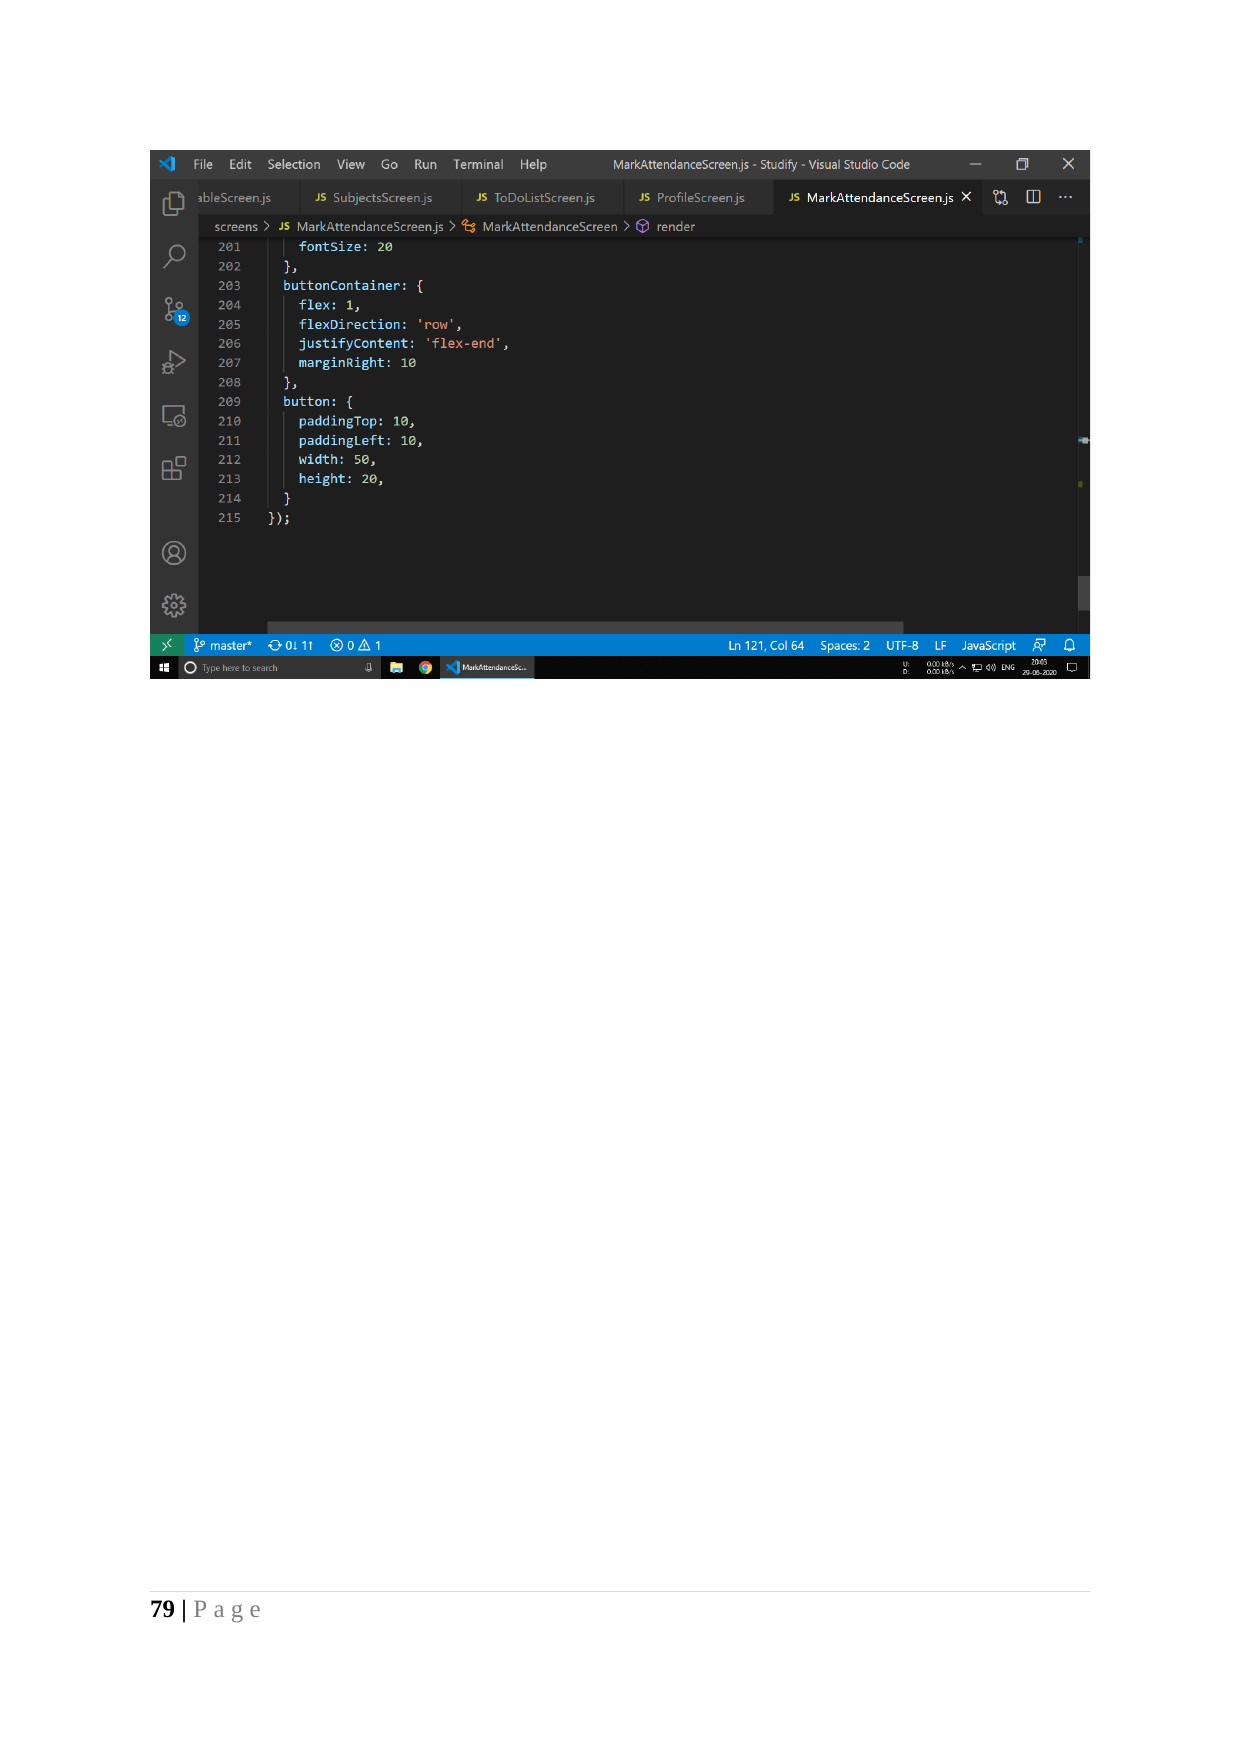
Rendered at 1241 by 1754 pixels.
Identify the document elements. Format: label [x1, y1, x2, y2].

picture [150, 150, 1091, 679]
